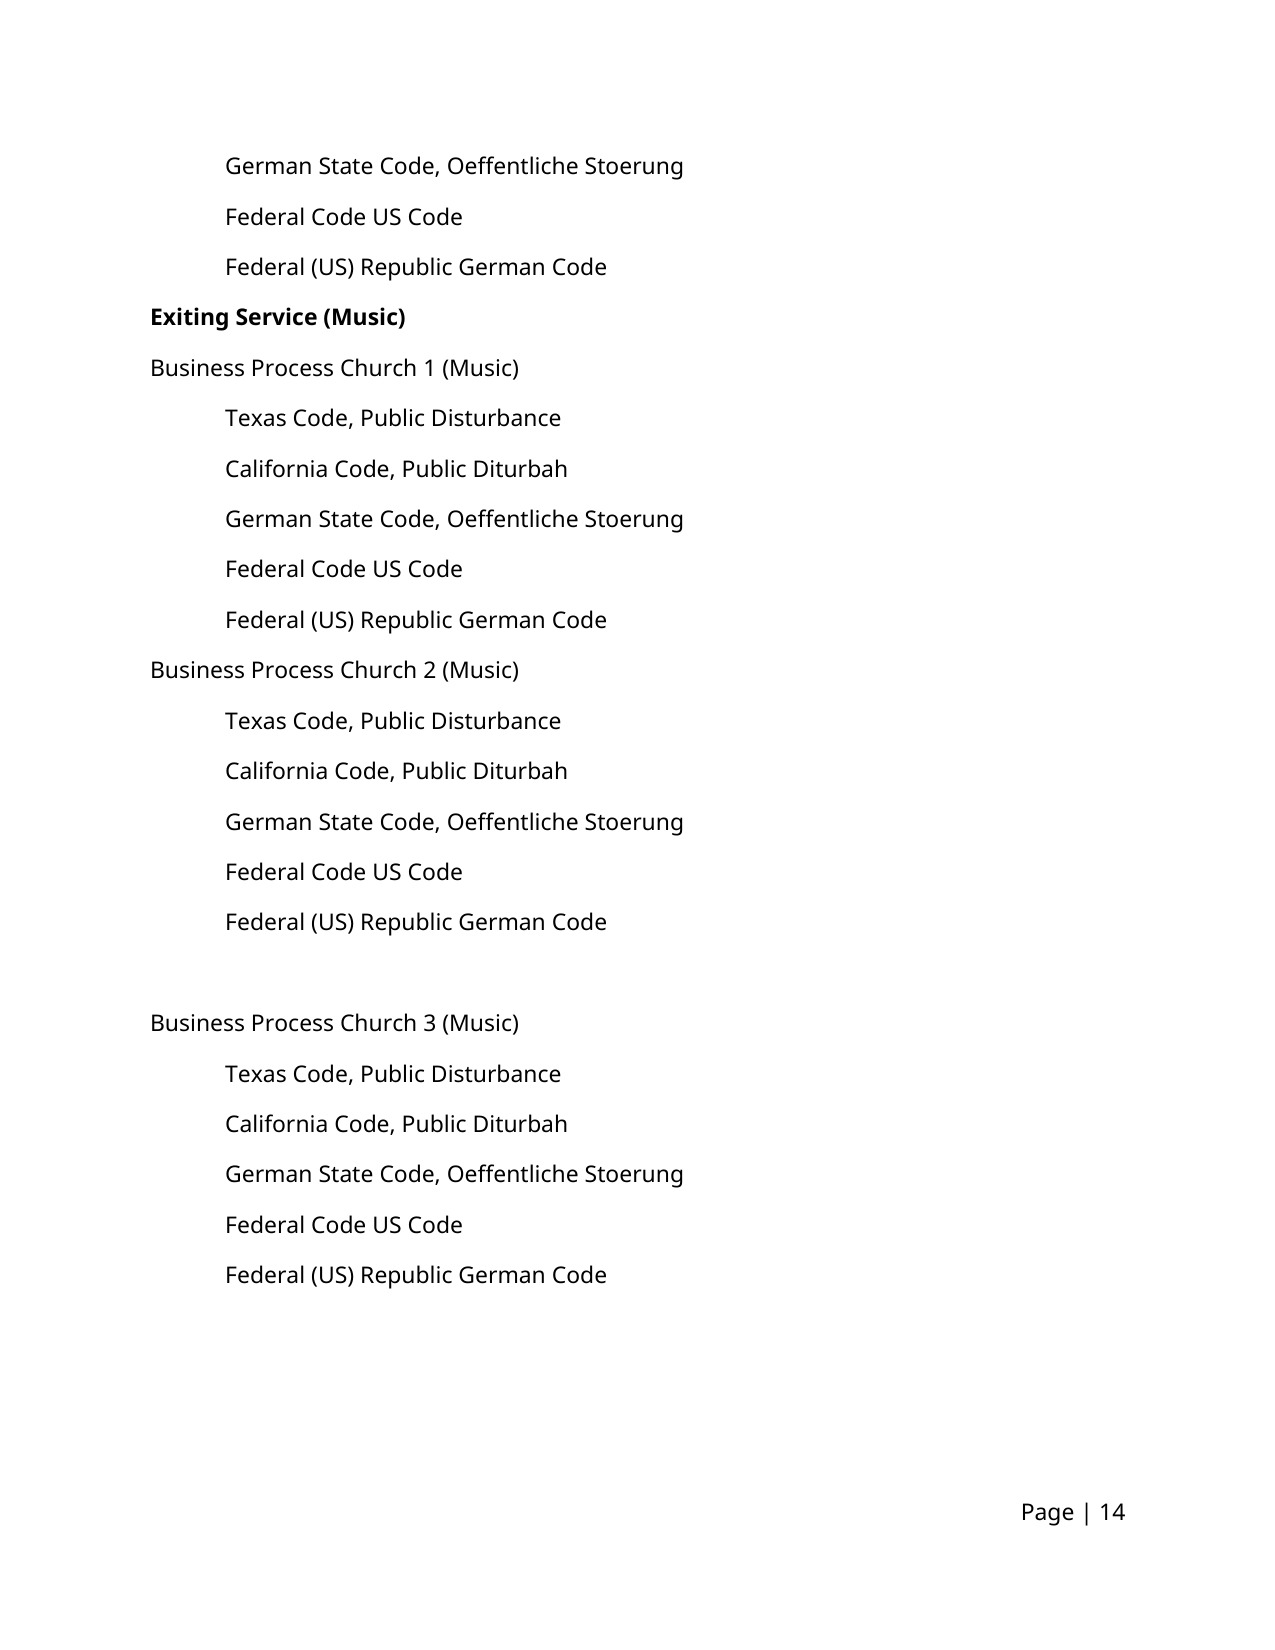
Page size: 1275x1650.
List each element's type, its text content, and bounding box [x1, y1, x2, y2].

text Texas Code, Public Disturbance [150, 402, 1125, 433]
text California Code, Public Diturbah [150, 755, 1125, 786]
text Federal (US) Republic German Code [150, 251, 1125, 282]
text Business Process Church 1 (Music) [150, 352, 1125, 383]
text Business Process Church 3 (Music) [150, 1007, 1125, 1038]
text Federal Code US Code [150, 200, 1125, 232]
text German State Code, Oeffentliche Stoerung [150, 1158, 1125, 1189]
text Federal Code US Code [150, 1209, 1125, 1240]
text Texas Code, Public Disturbance [150, 1057, 1125, 1089]
text Federal Code US Code [150, 856, 1125, 887]
text California Code, Public Diturbah [150, 452, 1125, 484]
text Business Process Church 2 (Music) [150, 654, 1125, 685]
text California Code, Public Diturbah [150, 1108, 1125, 1139]
text Exiting Service (Music) [150, 301, 1125, 332]
text German State Code, Oeffentliche Stoerung [150, 503, 1125, 534]
text German State Code, Oeffentliche Stoerung [150, 805, 1125, 837]
text Federal (US) Republic German Code [150, 604, 1125, 635]
text Federal Code US Code [150, 553, 1125, 584]
text Texas Code, Public Disturbance [150, 704, 1125, 736]
text Federal (US) Republic German Code [150, 1259, 1125, 1290]
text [150, 150, 1125, 181]
text Federal (US) Republic German Code [150, 906, 1125, 937]
